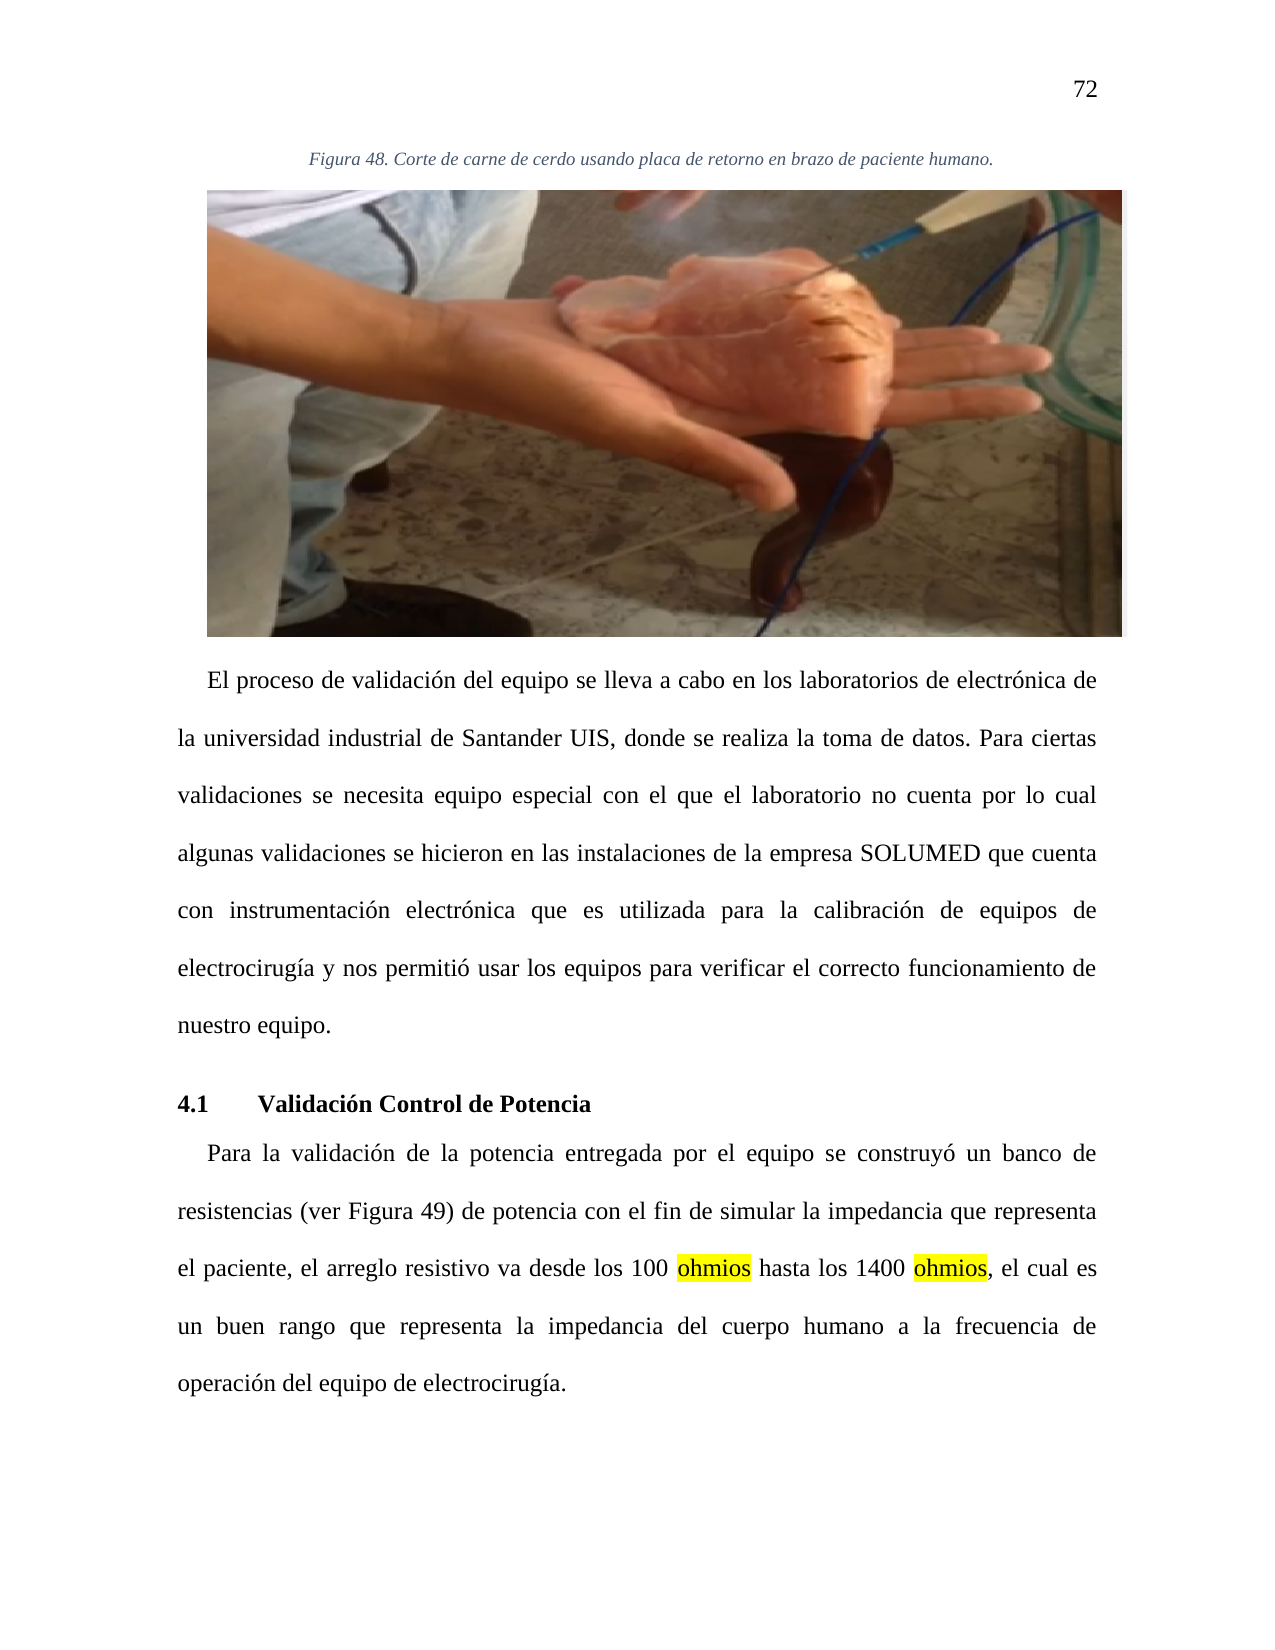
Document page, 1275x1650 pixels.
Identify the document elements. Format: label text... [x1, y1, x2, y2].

text Para la validación de la potencia entregada por el equipo se construyó un banco de resistencias (ver Figura 24) de potencia con el fin de simular la impedancia que representa el paciente, el arreglo resistivo va desde los 100 ohmios hasta los 1400 ohmios, el cual es un buen rango que representa la impedancia del cuerpo humano a la frecuencia de operación del equipo de electrocirugía. [177, 1138, 1098, 1397]
text El proceso de validación del equipo se lleva a cabo en los laboratorios de electrónica de la universidad industrial de Santander UIS, donde se realiza la toma de datos. Para ciertas validaciones se necesita equipo especial con el que el laboratorio no cuenta por lo cual algunas validaciones se hicieron en las instalaciones de la empresa SOLUMED que cuenta con instrumentación electrónica que es utilizada para la calibración de equipos de electrocirugía y nos permitió usar los equipos para verificar el correcto funcionamiento de nuestro equipo. [177, 666, 1098, 1039]
picture [206, 190, 1128, 637]
subtitle Validación Control de Potencia [177, 1089, 1098, 1118]
